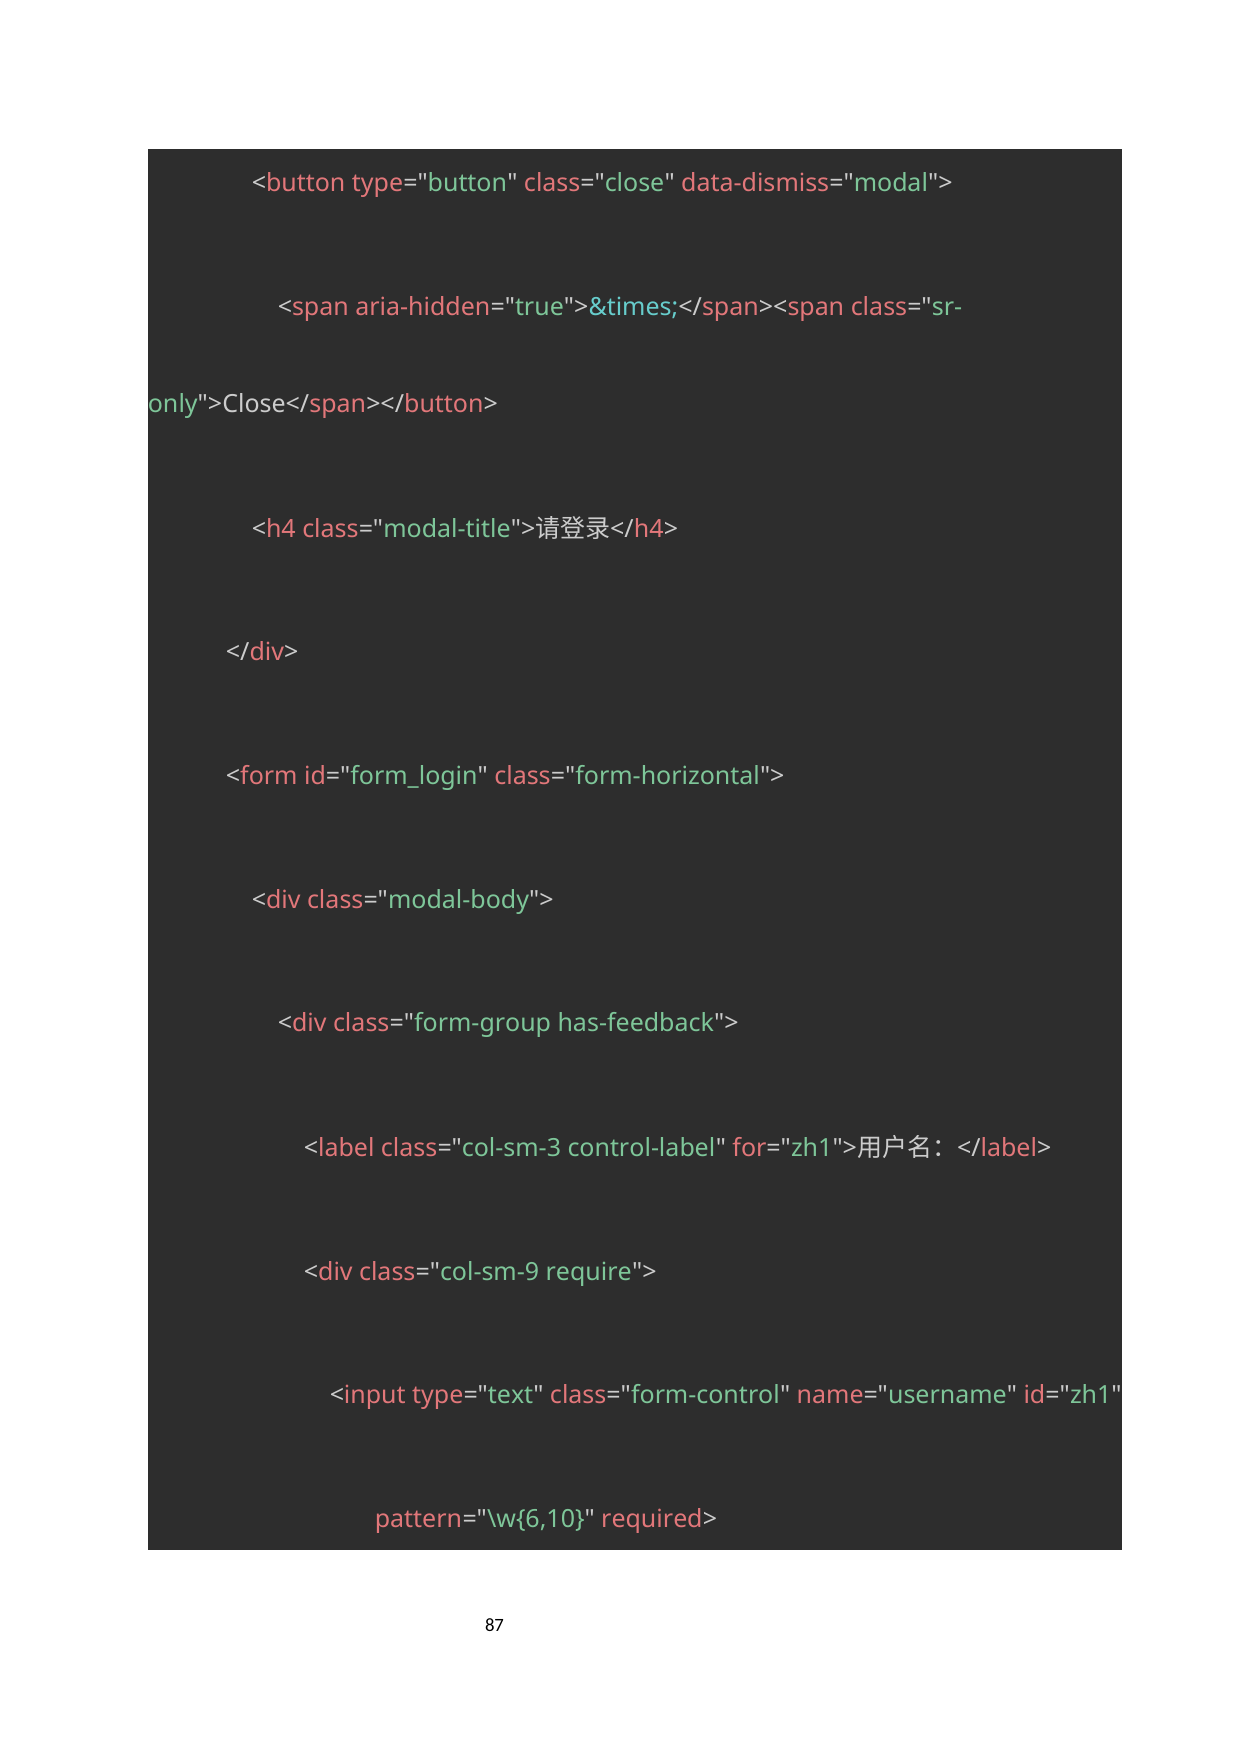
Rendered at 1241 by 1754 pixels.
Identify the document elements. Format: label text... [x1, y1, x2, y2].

text <span aria-hidden="true">&times;</span><span class="sr-only">Close</span></button> [148, 273, 1122, 435]
text <button type="button" class="close" data-dismiss="modal"> [148, 149, 1122, 214]
text </div> [148, 619, 1122, 684]
text <div class="modal-body"> [148, 866, 1122, 931]
text <div class="form-group has-feedback"> [148, 989, 1122, 1054]
text <form id="form_login" class="form-horizontal"> [148, 742, 1122, 807]
text <h4 class="modal-title">请登录</h4> [148, 494, 1122, 559]
text <div class="col-sm-9 require"> [148, 1238, 1122, 1303]
text <input type="text" class="form-control" name="username" id="zh1" [148, 1362, 1122, 1427]
text <label class="col-sm-3 control-label" for="zh1">用户名：</label> [148, 1113, 1122, 1178]
text pattern="\w{6,10}" required> [148, 1485, 1122, 1550]
